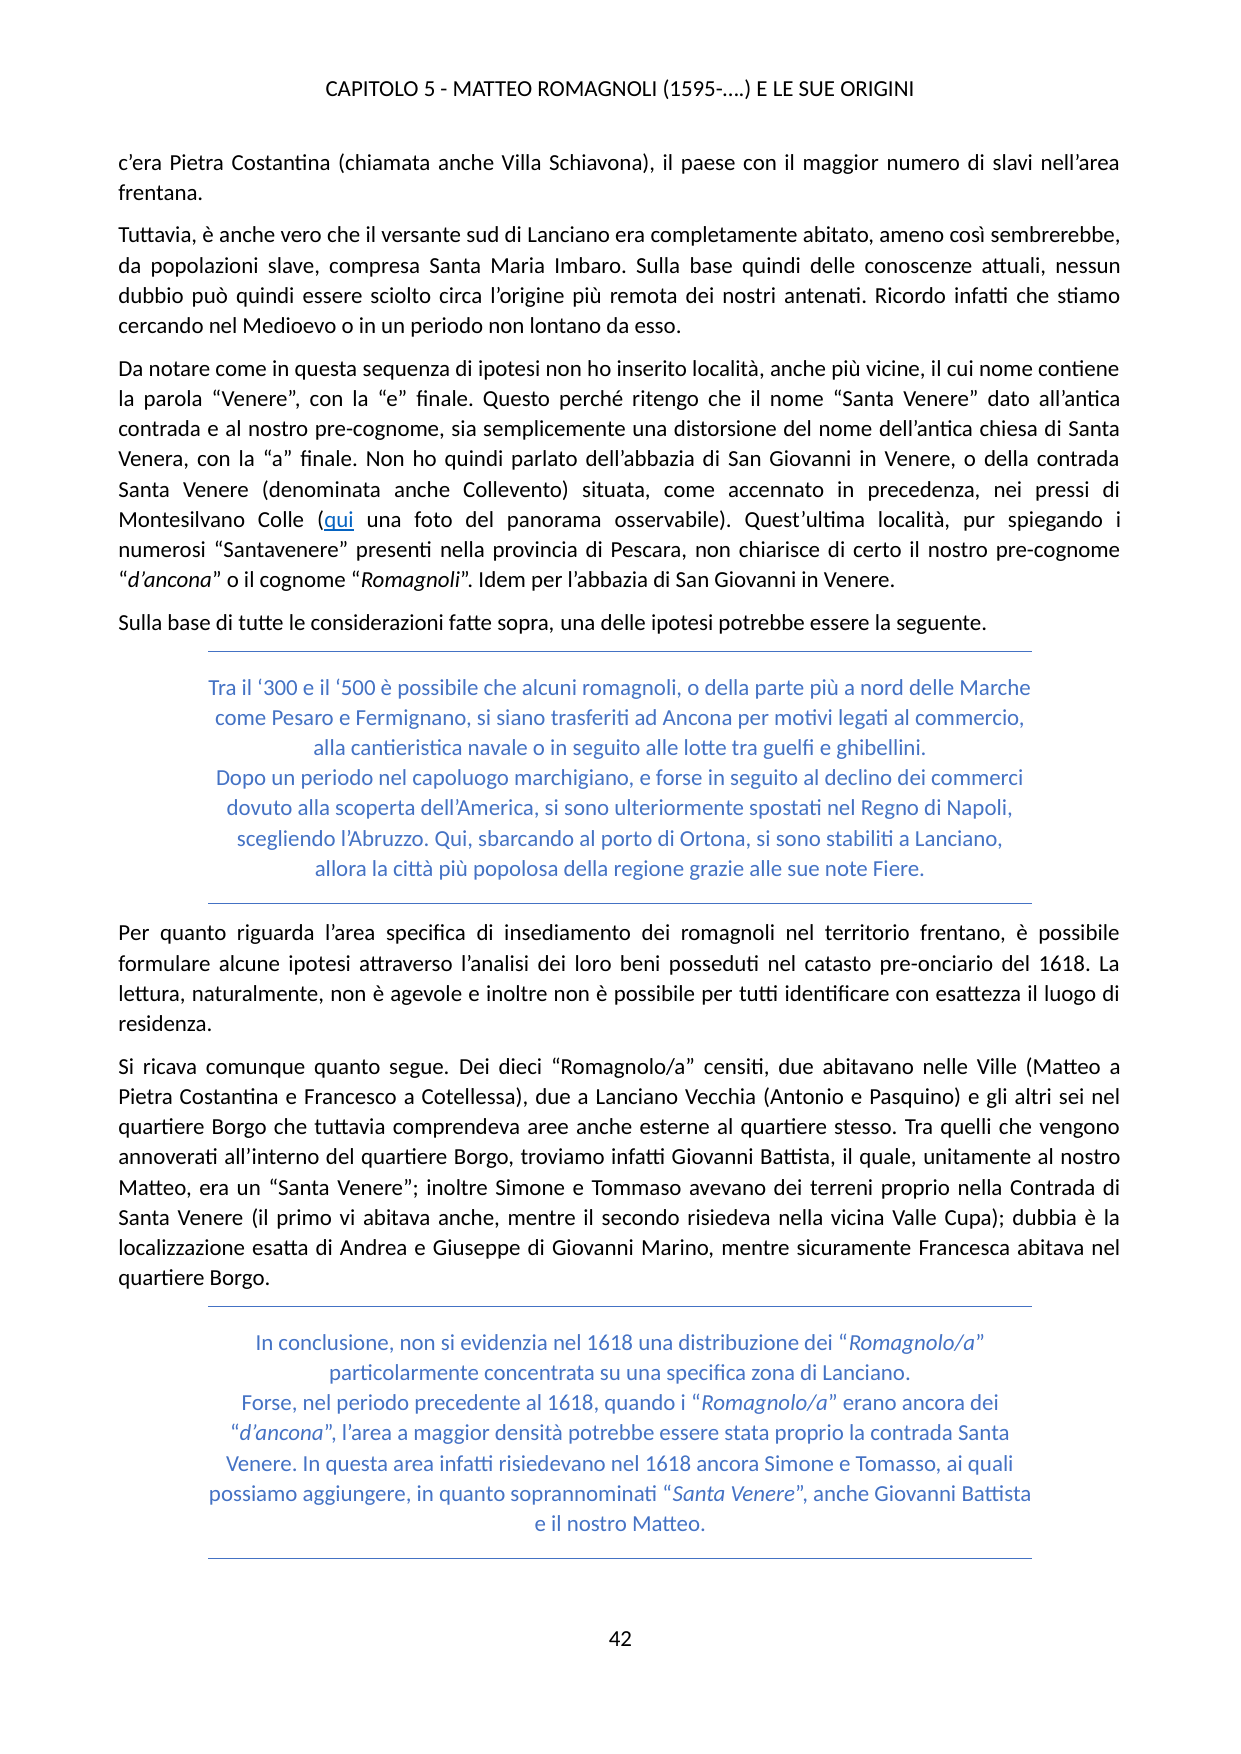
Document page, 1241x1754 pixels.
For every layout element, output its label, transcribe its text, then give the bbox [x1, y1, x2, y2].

text Sulla base di tutte le considerazioni fatte sopra, una delle ipotesi potrebbe essere la seguente. [118, 608, 1122, 636]
text In conclusione, non si evidenzia nel 1618 una distribuzione dei “Romagnolo/a” particolarmente concentrata su una specifica zona di Lanciano. Forse, nel periodo precedente al 1618, quando i “Romagnolo/a” erano ancora dei “d’ancona”, l’area a maggior densità potrebbe essere stata proprio la contrada Santa Venere. In questa area infatti risiedevano nel 1618 ancora Simone e Tomasso, ai quali possiamo aggiungere, in quanto soprannominati “Santa Venere”, anche Giovanni Battista e il nostro Matteo. [208, 1307, 1032, 1558]
text Tuttavia, è anche vero che il versante sud di Lanciano era completamente abitato, ameno così sembrerebbe, da popolazioni slave, compresa Santa Maria Imbaro. Sulla base quindi delle conoscenze attuali, nessun dubbio può quindi essere sciolto circa l’origine più remota dei nostri antenati. Ricordo infatti che stiamo cercando nel Medioevo o in un periodo non lontano da esso. [118, 221, 1122, 339]
text Si ricava comunque quanto segue. Dei dieci “Romagnolo/a” censiti, due abitavano nelle Ville (Matteo a Pietra Costantina e Francesco a Cotellessa), due a Lanciano Vecchia (Antonio e Pasquino) e gli altri sei nel quartiere Borgo che tuttavia comprendeva aree anche esterne al quartiere stesso. Tra quelli che vengono annoverati all’interno del quartiere Borgo, troviamo infatti Giovanni Battista, il quale, unitamente al nostro Matteo, era un “Santa Venere”; inoltre Simone e Tommaso avevano dei terreni proprio nella Contrada di Santa Venere (il primo vi abitava anche, mentre il secondo risiedeva nella vicina Valle Cupa); dubbia è la localizzazione esatta di Andrea e Giuseppe di Giovanni Marino, mentre sicuramente Francesca abitava nel quartiere Borgo. [118, 1052, 1122, 1291]
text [118, 148, 1122, 206]
text Da notare come in questa sequenza di ipotesi non ho inserito località, anche più vicine, il cui nome contiene la parola “Venere”, con la “e” finale. Questo perché ritengo che il nome “Santa Venere” dato all’antica contrada e al nostro pre-cognome, sia semplicemente una distorsione del nome dell’antica chiesa di Santa Venera, con la “a” finale. Non ho quindi parlato dell’abbazia di San Giovanni in Venere, o della contrada Santa Venere (denominata anche Collevento) situata, come accennato in precedenza, nei pressi di Montesilvano Colle (qui una foto del panorama osservabile). Quest’ultima località, pur spiegando i numerosi “Santavenere” presenti nella provincia di Pescara, non chiarisce di certo il nostro pre-cognome “d’ancona” o il cognome “Romagnoli”. Idem per l’abbazia di San Giovanni in Venere. [118, 354, 1122, 593]
text Per quanto riguarda l’area specifica di insediamento dei romagnoli nel territorio frentano, è possibile formulare alcune ipotesi attraverso l’analisi dei loro beni posseduti nel catasto pre-onciario del 1618. La lettura, naturalmente, non è agevole e inoltre non è possibile per tutti identificare con esattezza il luogo di residenza. [118, 918, 1122, 1037]
text Tra il ‘300 e il ‘500 è possibile che alcuni romagnoli, o della parte più a nord delle Marche come Pesaro e Fermignano, si siano trasferiti ad Ancona per motivi legati al commercio, alla cantieristica navale o in seguito alle lotte tra guelfi e ghibellini. Dopo un periodo nel capoluogo marchigiano, e forse in seguito al declino dei commerci dovuto alla scoperta dell’America, si sono ulteriormente spostati nel Regno di Napoli, scegliendo l’Abruzzo. Qui, sbarcando al porto di Ortona, si sono stabiliti a Lanciano, allora la città più popolosa della regione grazie alle sue note Fiere. [208, 652, 1032, 903]
